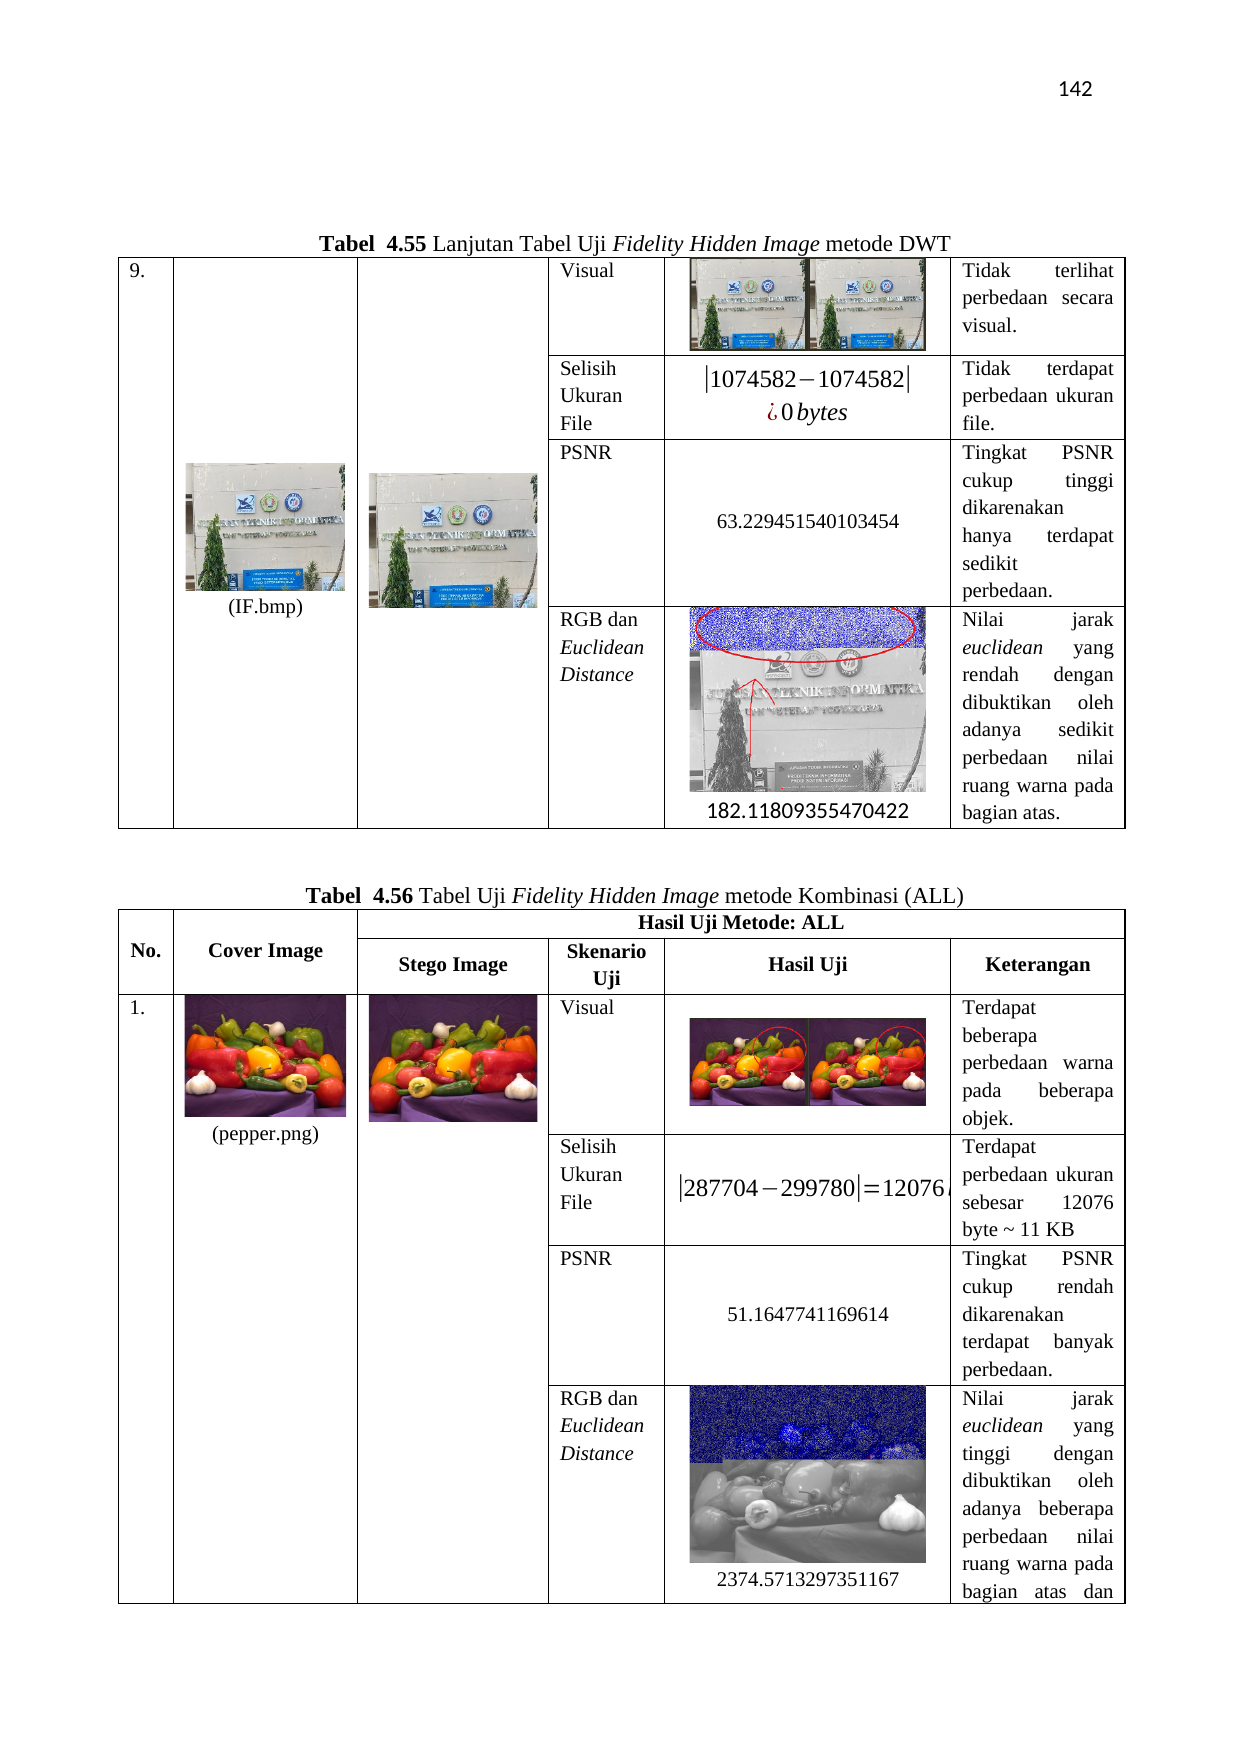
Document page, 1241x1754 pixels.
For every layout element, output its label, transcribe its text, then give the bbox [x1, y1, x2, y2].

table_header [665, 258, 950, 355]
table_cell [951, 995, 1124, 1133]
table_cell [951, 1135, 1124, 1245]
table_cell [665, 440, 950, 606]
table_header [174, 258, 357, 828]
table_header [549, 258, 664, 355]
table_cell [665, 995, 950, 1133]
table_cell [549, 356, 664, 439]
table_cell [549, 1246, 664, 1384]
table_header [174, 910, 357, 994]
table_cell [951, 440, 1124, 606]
picture [185, 463, 345, 591]
picture [689, 257, 926, 351]
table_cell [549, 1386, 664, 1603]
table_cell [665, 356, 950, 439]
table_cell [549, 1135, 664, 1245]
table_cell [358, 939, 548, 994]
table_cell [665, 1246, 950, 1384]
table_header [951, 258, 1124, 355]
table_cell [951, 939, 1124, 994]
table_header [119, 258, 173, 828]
picture [184, 995, 347, 1117]
picture [689, 1018, 926, 1106]
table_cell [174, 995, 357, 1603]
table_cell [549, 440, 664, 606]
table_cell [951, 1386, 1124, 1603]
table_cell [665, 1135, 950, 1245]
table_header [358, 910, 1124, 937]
picture [368, 995, 538, 1122]
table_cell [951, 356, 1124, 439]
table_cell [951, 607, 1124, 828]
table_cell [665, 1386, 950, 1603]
picture [368, 473, 538, 608]
picture [689, 1385, 926, 1563]
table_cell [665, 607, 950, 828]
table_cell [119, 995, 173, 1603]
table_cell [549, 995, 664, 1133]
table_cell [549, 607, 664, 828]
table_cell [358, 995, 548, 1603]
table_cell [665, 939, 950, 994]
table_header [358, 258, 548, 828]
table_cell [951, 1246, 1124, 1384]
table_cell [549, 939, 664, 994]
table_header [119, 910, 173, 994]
